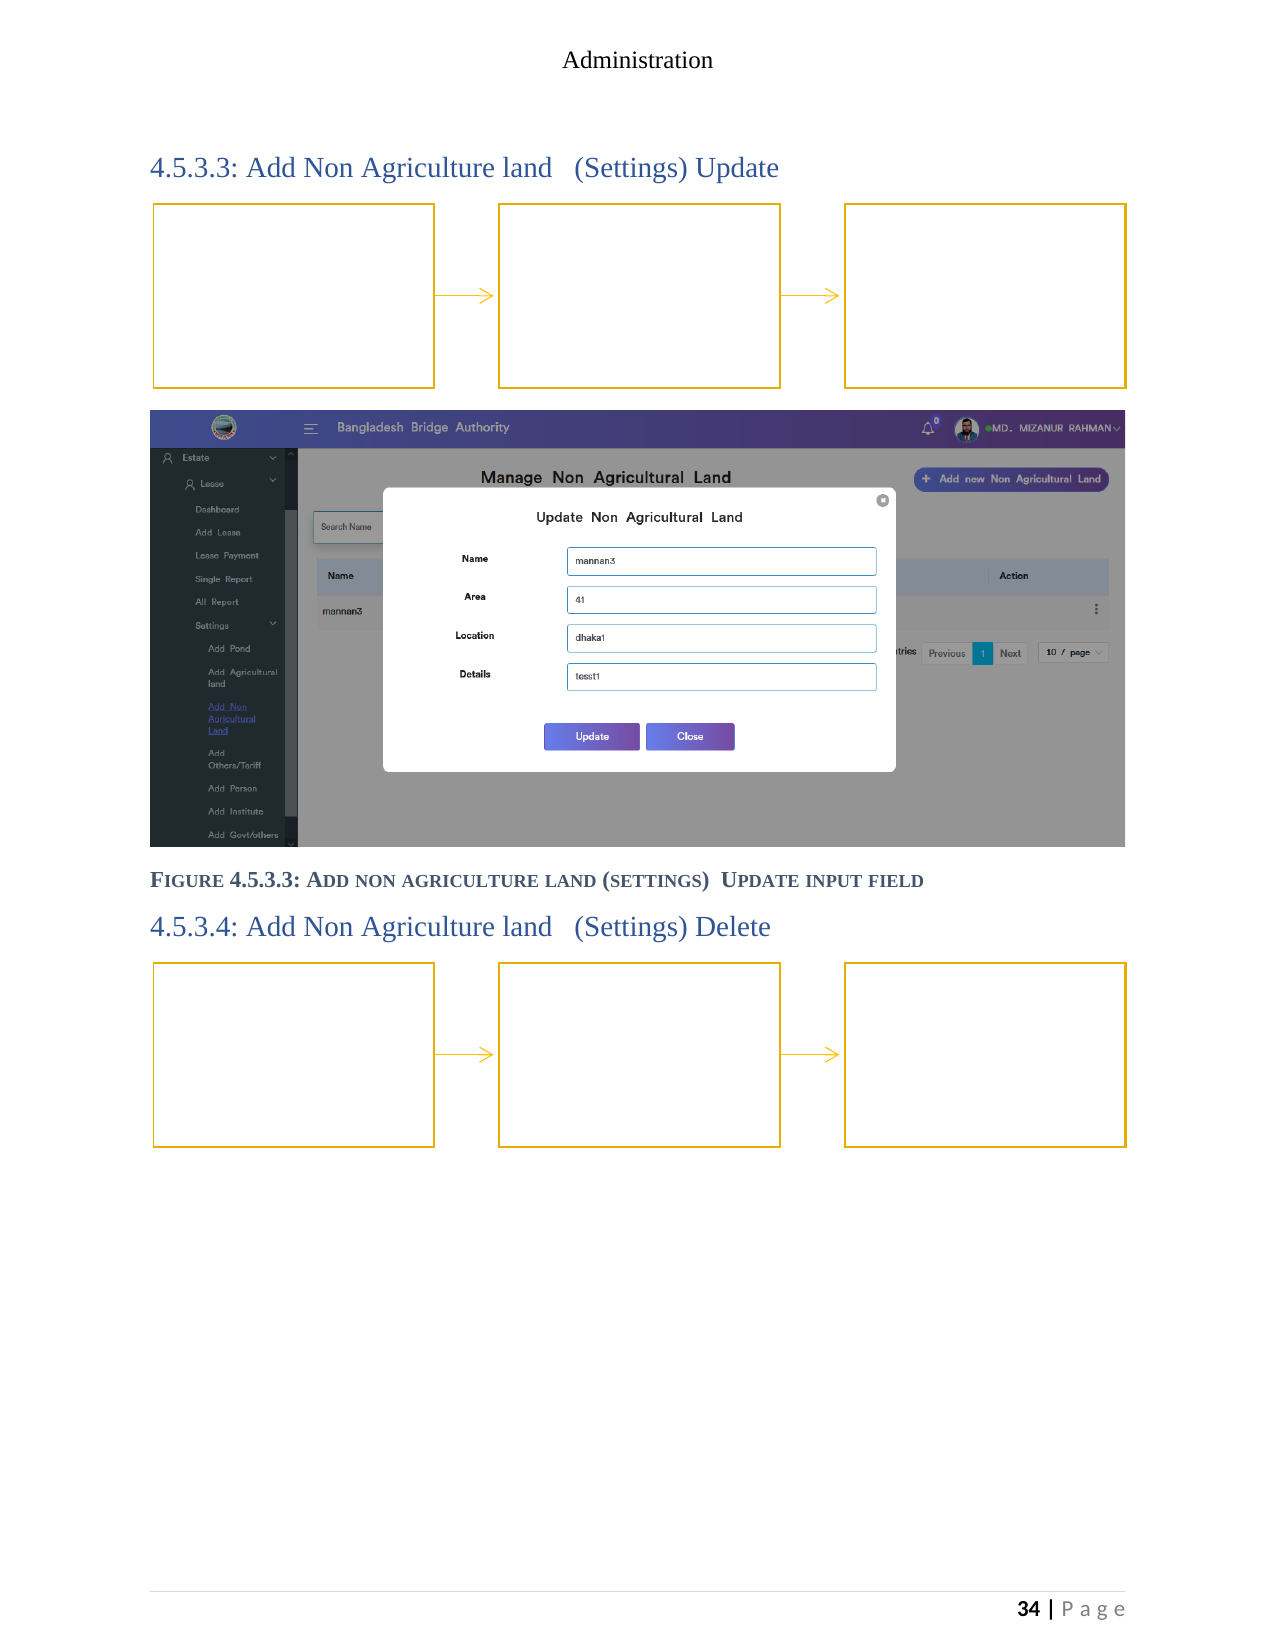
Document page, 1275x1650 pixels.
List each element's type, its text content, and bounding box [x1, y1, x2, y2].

subtitle 4.5.3.4: Add Non Agriculture land (Settings) Delete [150, 909, 1125, 942]
picture [150, 410, 1125, 847]
subtitle 4.5.3.3: Add Non Agriculture land (Settings) Update [150, 150, 1125, 183]
text Figure 4.5.3.3: Add non agriculture land (settings) Update input field [150, 866, 1125, 892]
